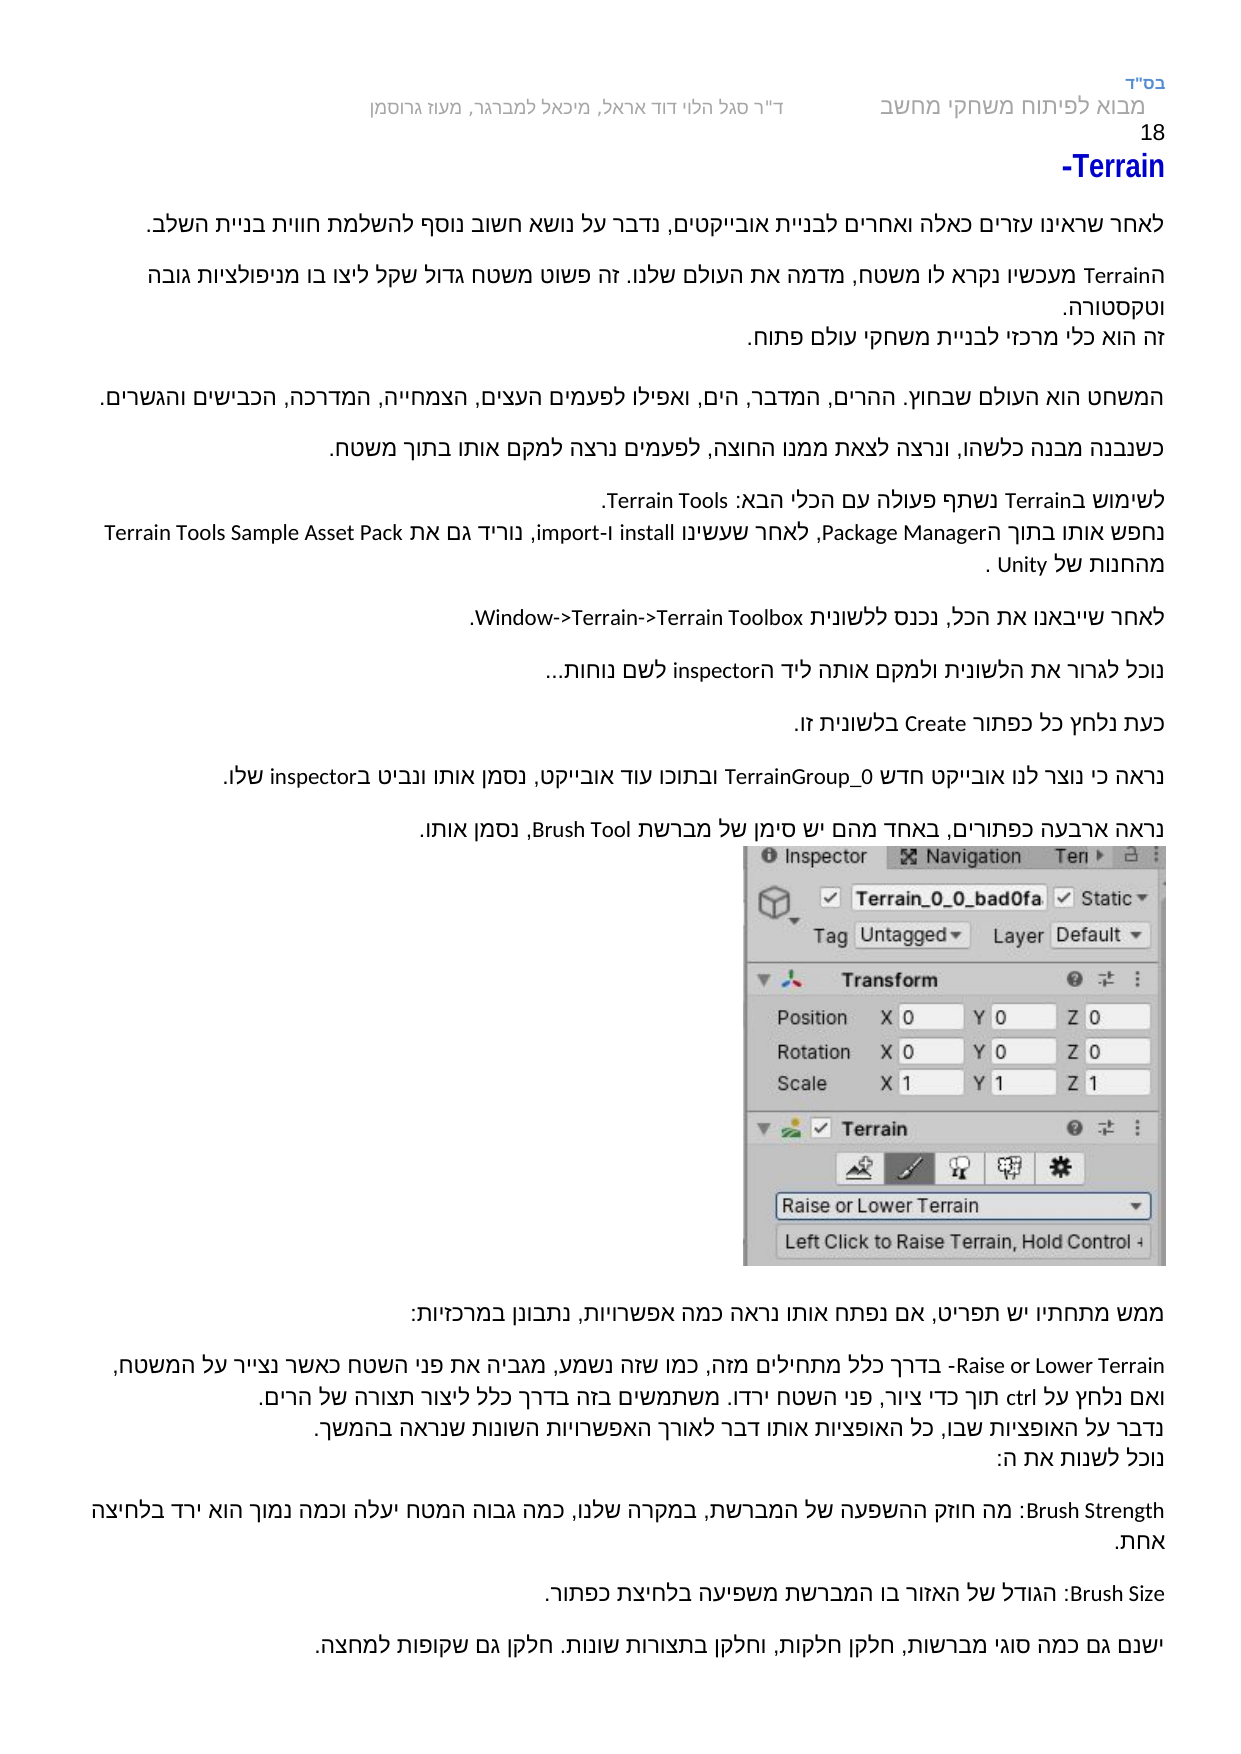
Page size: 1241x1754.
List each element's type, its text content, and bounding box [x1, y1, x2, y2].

text לשימוש בTerrain נשתף פעולה עם הכלי הבא: Terrain Tools. נחפש אותו בתוך הPackage Manager, לאחר שעשינו install ו-import, נוריד גם את Terrain Tools Sample Asset Pack מהחנות של Unity . [75, 486, 1165, 578]
text Brush Size: הגודל של האזור בו המברשת משפיעה בלחיצת כפתור. [75, 1579, 1165, 1607]
subtitle Terrain- [75, 146, 1165, 184]
text לאחר שייבאנו את הכל, נכנס ללשונית Window->Terrain->Terrain Toolbox. [75, 603, 1165, 631]
text לאחר שראינו עזרים כאלה ואחרים לבניית אובייקטים, נדבר על נושא חשוב נוסף להשלמת חווית בניית השלב. [75, 211, 1165, 237]
text כשנבנה מבנה כלשהו, ונרצה לצאת ממנו החוצה, לפעמים נרצה למקם אותו בתוך משטח. [75, 435, 1165, 462]
text כעת נלחץ כל כפתור Create בלשונית זו. [75, 709, 1165, 737]
text Brush Strength: מה חוזק ההשפעה של המברשת, במקרה שלנו, כמה גבוה המטח יעלה וכמה נמוך הוא ירד בלחיצה אחת. [75, 1496, 1165, 1554]
text נראה כי נוצר לנו אובייקט חדש TerrainGroup_0 ובתוכו עוד אובייקט, נסמן אותו ונביט בinspector שלו. [75, 762, 1165, 790]
text נוכל לגרור את הלשונית ולמקם אותה ליד הinspector לשם נוחות... [75, 656, 1165, 684]
text ישנם גם כמה סוגי מברשות, חלקן חלקות, וחלקן בתצורות שונות. חלקן גם שקופות למחצה. [75, 1632, 1165, 1658]
picture [743, 846, 1166, 1266]
text הTerrain מעכשיו נקרא לו משטח, מדמה את העולם שלנו. זה פשוט משטח גדול שקל ליצו בו מניפולציות גובה וטקסטורה. זה הוא כלי מרכזי לבניית משחקי עולם פתוח. המשחט הוא העולם שבחוץ. ההרים, המדבר, הים, ואפילו לפעמים העצים, הצמחייה, המדרכה, הכבישים והגשרים. [75, 262, 1165, 411]
text Raise or Lower Terrain- בדרך כלל מתחילים מזה, כמו שזה נשמע, מגביה את פני השטח כאשר נצייר על המשטח, ואם נלחץ על ctrl תוך כדי ציור, פני השטח ירדו. משתמשים בזה בדרך כלל ליצור תצורה של הרים. נדבר על האופציות שבו, כל האופציות אותו דבר לאורך האפשרויות השונות שנראה בהמשך. נוכל לשנות את ה: [75, 1351, 1165, 1471]
